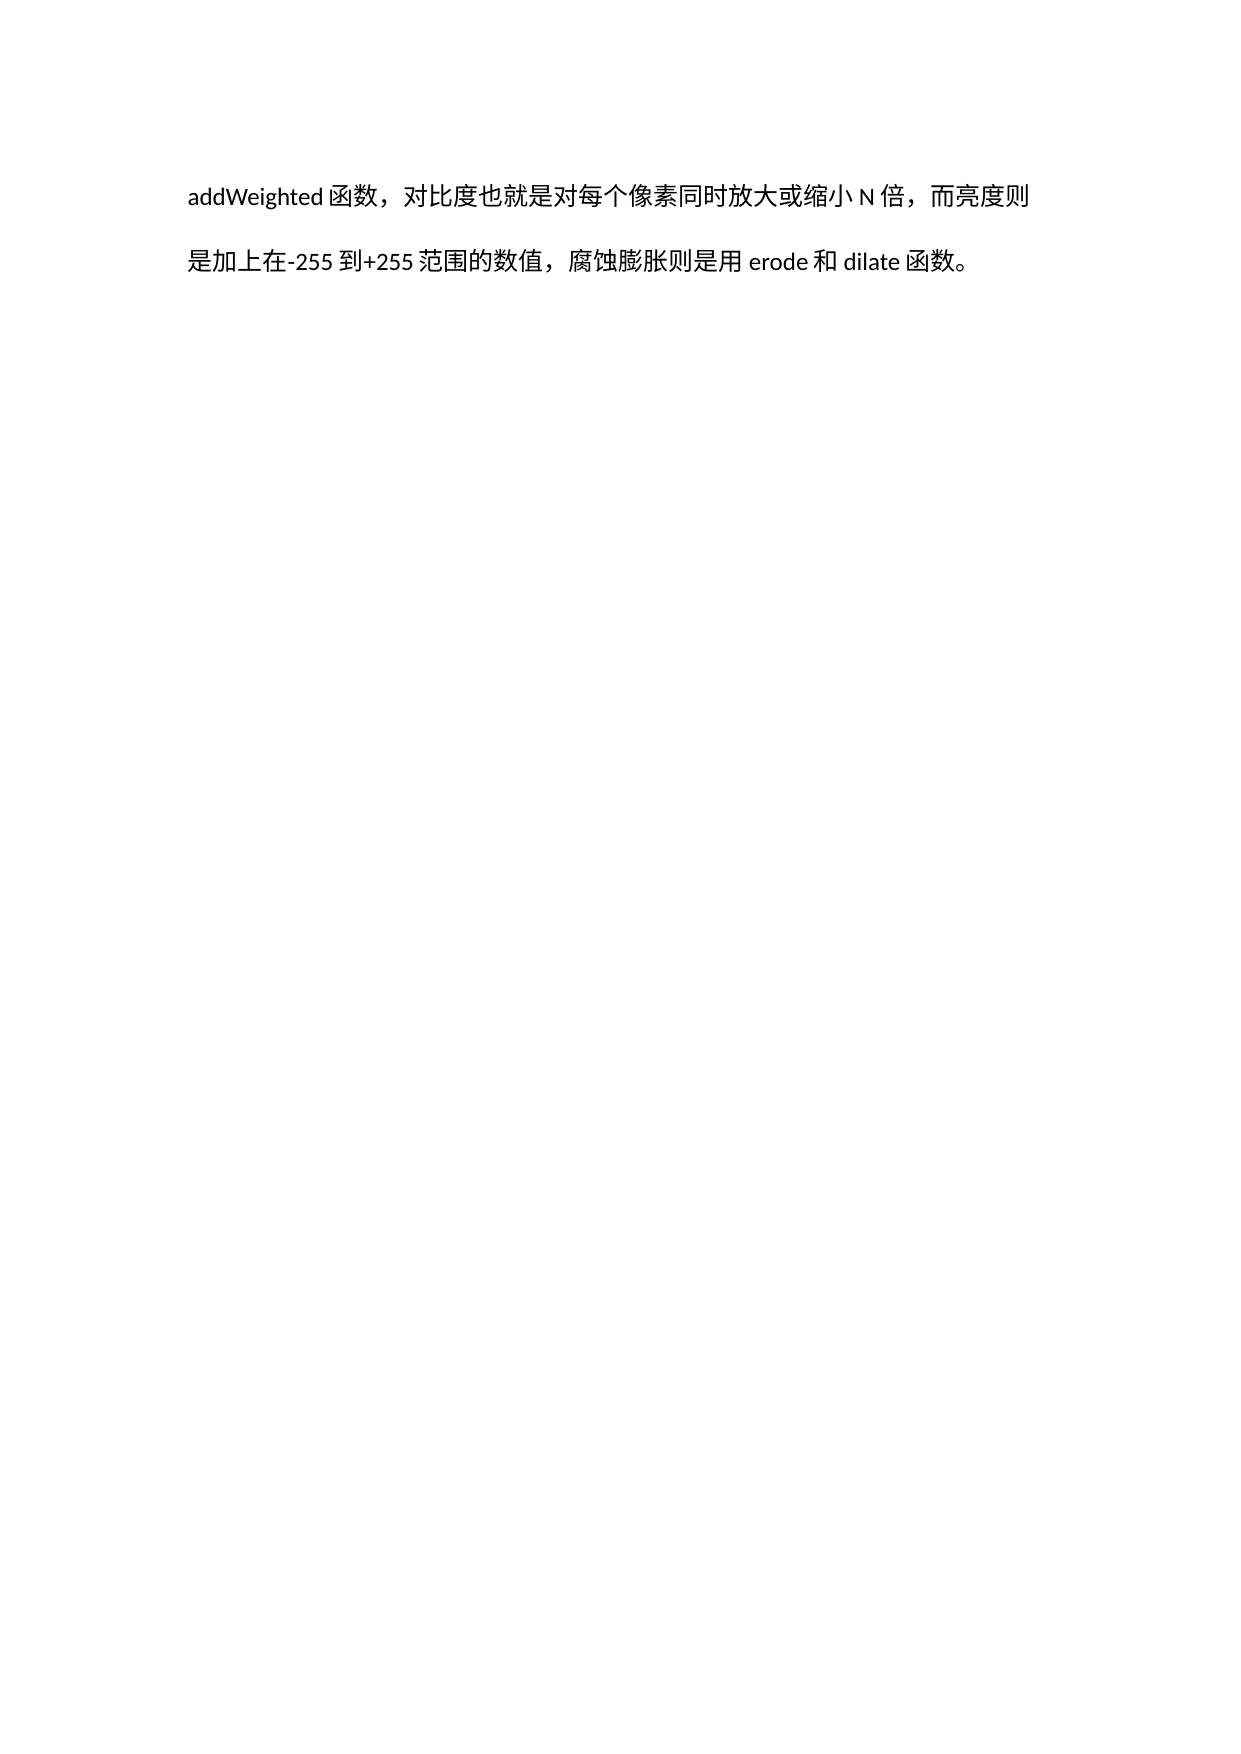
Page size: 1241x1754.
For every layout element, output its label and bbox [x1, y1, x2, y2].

text [187, 162, 1053, 292]
